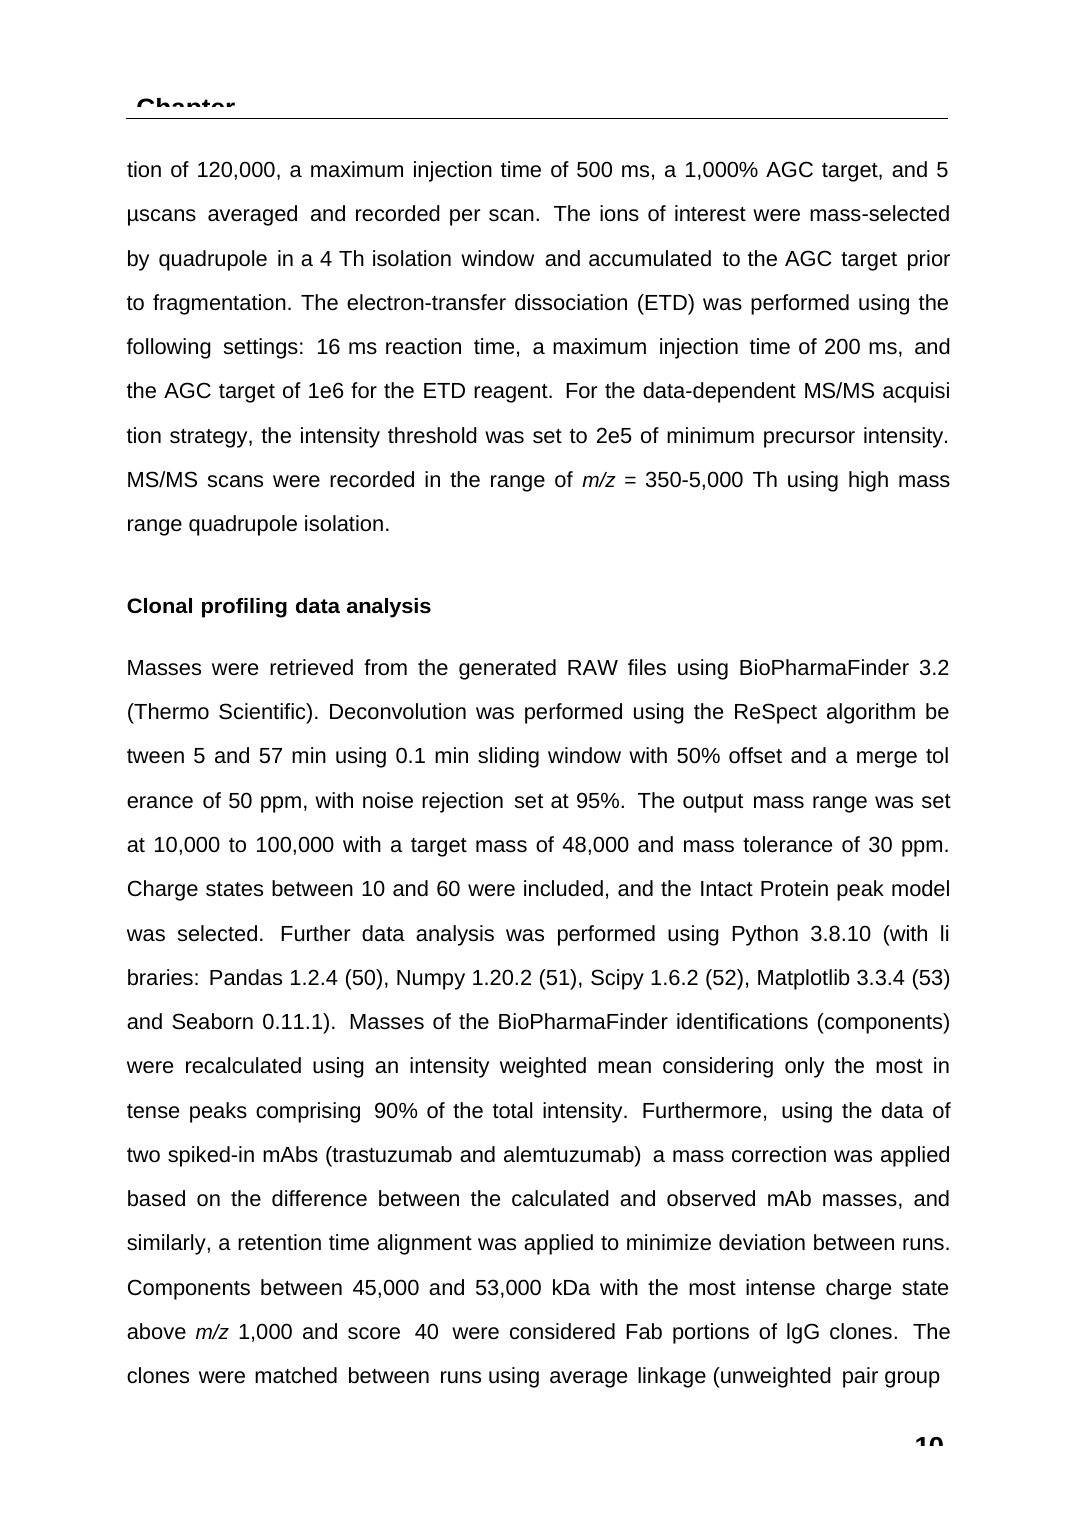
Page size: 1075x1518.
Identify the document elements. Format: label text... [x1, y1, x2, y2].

text Clonal profiling data analysis [127, 594, 1075, 618]
text tion of 120,000, a maximum injection time of 500 ms, a 1,000% AGC target, and 5 µscans averaged and recorded per scan. The ions of interest were mass-selected by quadrupole in a 4 Th isolation window and accumulated to the AGC target prior to fragmentation. The electron-transfer dissociation (ETD) was performed using the following settings: 16 ms reaction time, a maximum injection time of 200 ms, and the AGC target of 1e6 for the ETD reagent. For the data-dependent MS/MS acquisi­ tion strategy, the intensity threshold was set to 2e5 of minimum precursor intensity. MS/MS scans were recorded in the range of m/z = 350-5,000 Th using high mass range quadrupole isolation. [126, 157, 951, 536]
text Masses were retrieved from the generated RAW files using BioPharmaFinder 3.2 (Thermo Scientific). Deconvolution was performed using the ReSpect algorithm be­ tween 5 and 57 min using 0.1 min sliding window with 50% offset and a merge tol­ erance of 50 ppm, with noise rejection set at 95%. The output mass range was set at 10,000 to 100,000 with a target mass of 48,000 and mass tolerance of 30 ppm. Charge states between 10 and 60 were included, and the Intact Protein peak model was selected. Further data analysis was performed using Python 3.8.10 (with li­ braries: Pandas 1.2.4 (50), Numpy 1.20.2 (51), Scipy 1.6.2 (52), Matplotlib 3.3.4 (53) and Seaborn 0.11.1). Masses of the BioPharmaFinder identifications (components) were recalculated using an intensity weighted mean considering only the most in­ tense peaks comprising 90% of the total intensity. Furthermore, using the data of two spiked-in mAbs (trastuzumab and alemtuzumab) a mass correction was applied based on the difference between the calculated and observed mAb masses, and similarly, a retention time alignment was applied to minimize deviation between runs. Components between 45,000 and 53,000 kDa with the most intense charge state above m/z 1,000 and score 40 were considered Fab portions of lgG clones. The clones were matched between runs using average linkage (unweighted pair group [126, 655, 951, 1388]
